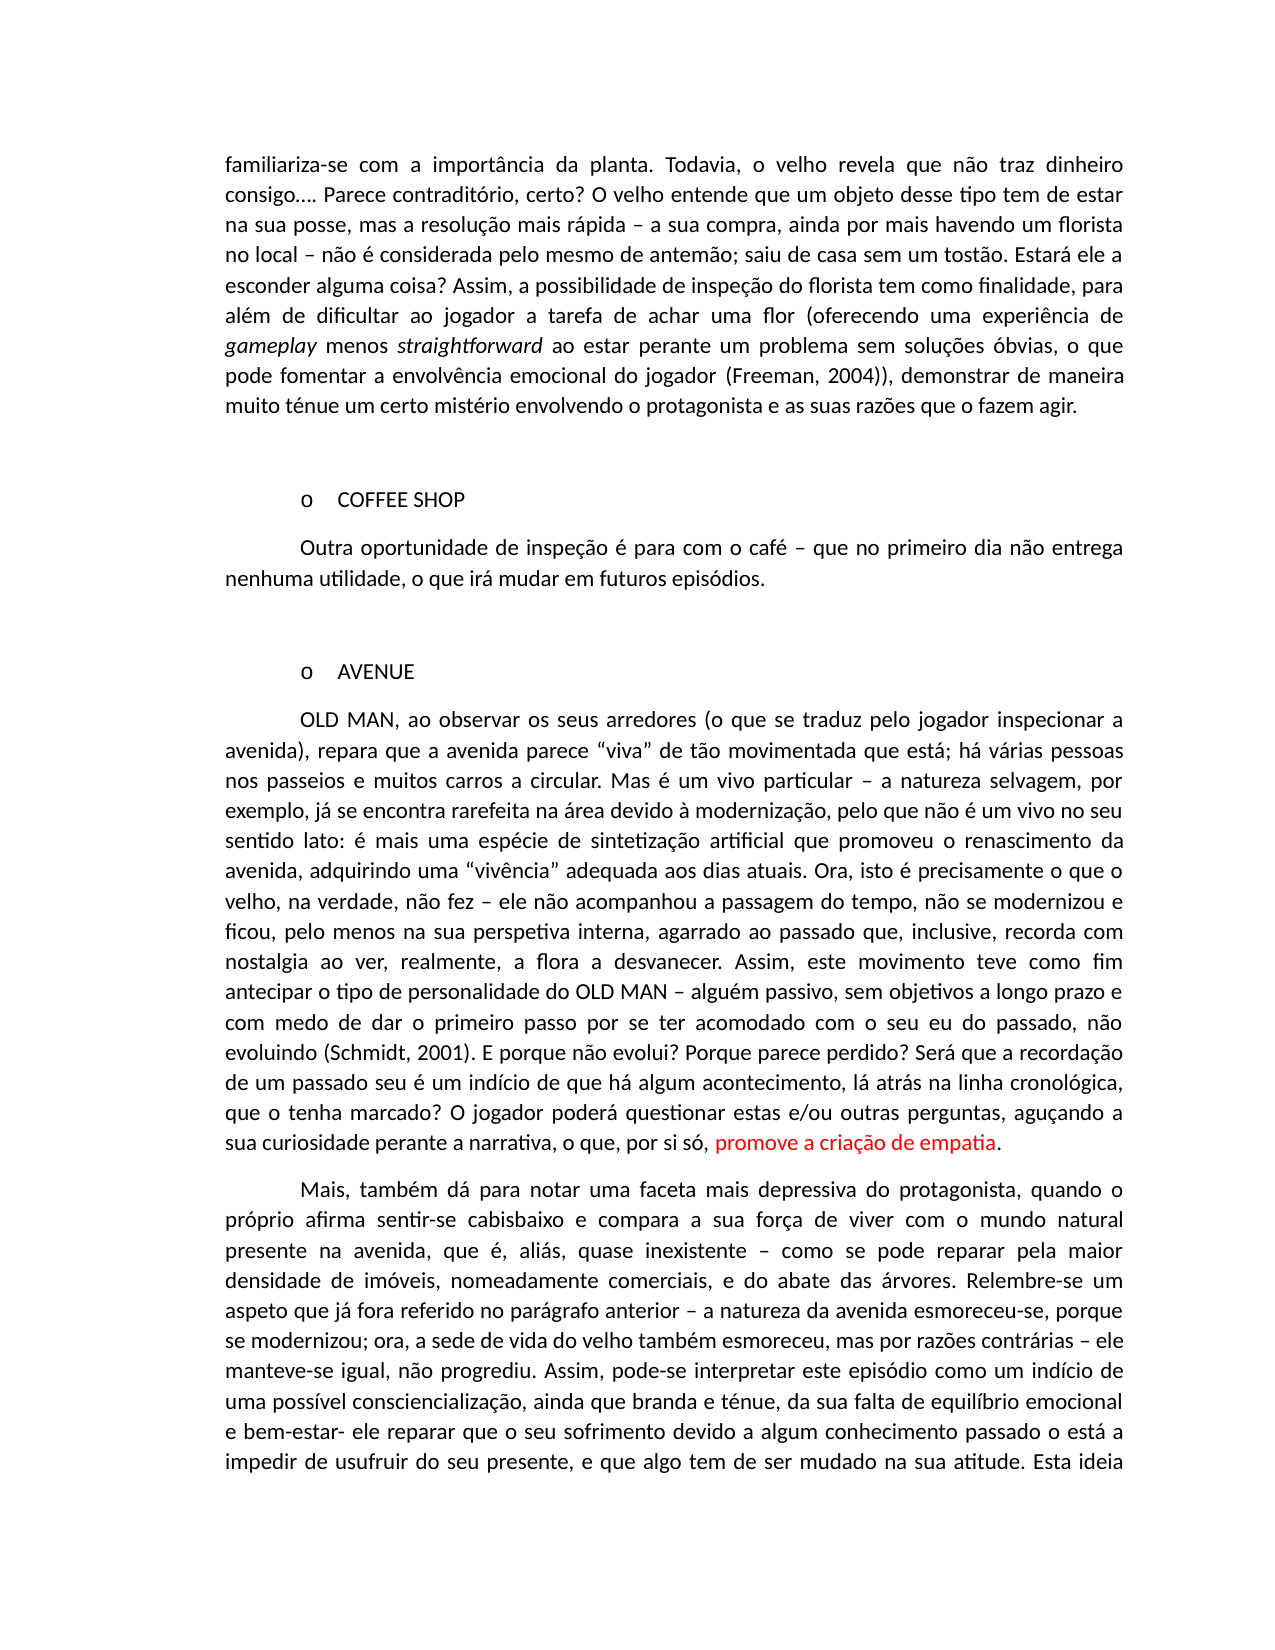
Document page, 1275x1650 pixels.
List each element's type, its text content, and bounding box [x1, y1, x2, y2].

text OLD MAN, ao observar os seus arredores (o que se traduz pelo jogador inspecionar a avenida), repara que a avenida parece “viva” de tão movimentada que está; há várias pessoas nos passeios e muitos carros a circular. Mas é um vivo particular – a natureza selvagem, por exemplo, já se encontra rarefeita na área devido à modernização, pelo que não é um vivo no seu sentido lato: é mais uma espécie de sintetização artificial que promoveu o renascimento da avenida, adquirindo uma “vivência” adequada aos dias atuais. Ora, isto é precisamente o que o velho, na verdade, não fez – ele não acompanhou a passagem do tempo, não se modernizou e ficou, pelo menos na sua perspetiva interna, agarrado ao passado que, inclusive, recorda com nostalgia ao ver, realmente, a flora a desvanecer. Assim, este movimento teve como fim antecipar o tipo de personalidade do OLD MAN – alguém passivo, sem objetivos a longo prazo e com medo de dar o primeiro passo por se ter acomodado com o seu eu do passado, não evoluindo . E porque não evolui? Porque parece perdido? Será que a recordação de um passado seu é um indício de que há algum acontecimento, lá atrás na linha cronológica, que o tenha marcado? O jogador poderá questionar estas e/ou outras perguntas, aguçando a sua curiosidade perante a narrativa, o que, por si só, promove a criação de empatia. [225, 706, 1125, 1157]
text Outra oportunidade de inspeção é para com o café – que no primeiro dia não entrega nenhuma utilidade, o que irá mudar em futuros episódios. [225, 533, 1125, 592]
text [225, 150, 1125, 420]
list COFFEE SHOP [300, 485, 1125, 514]
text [225, 1175, 1125, 1475]
list AVENUE [300, 657, 1125, 687]
